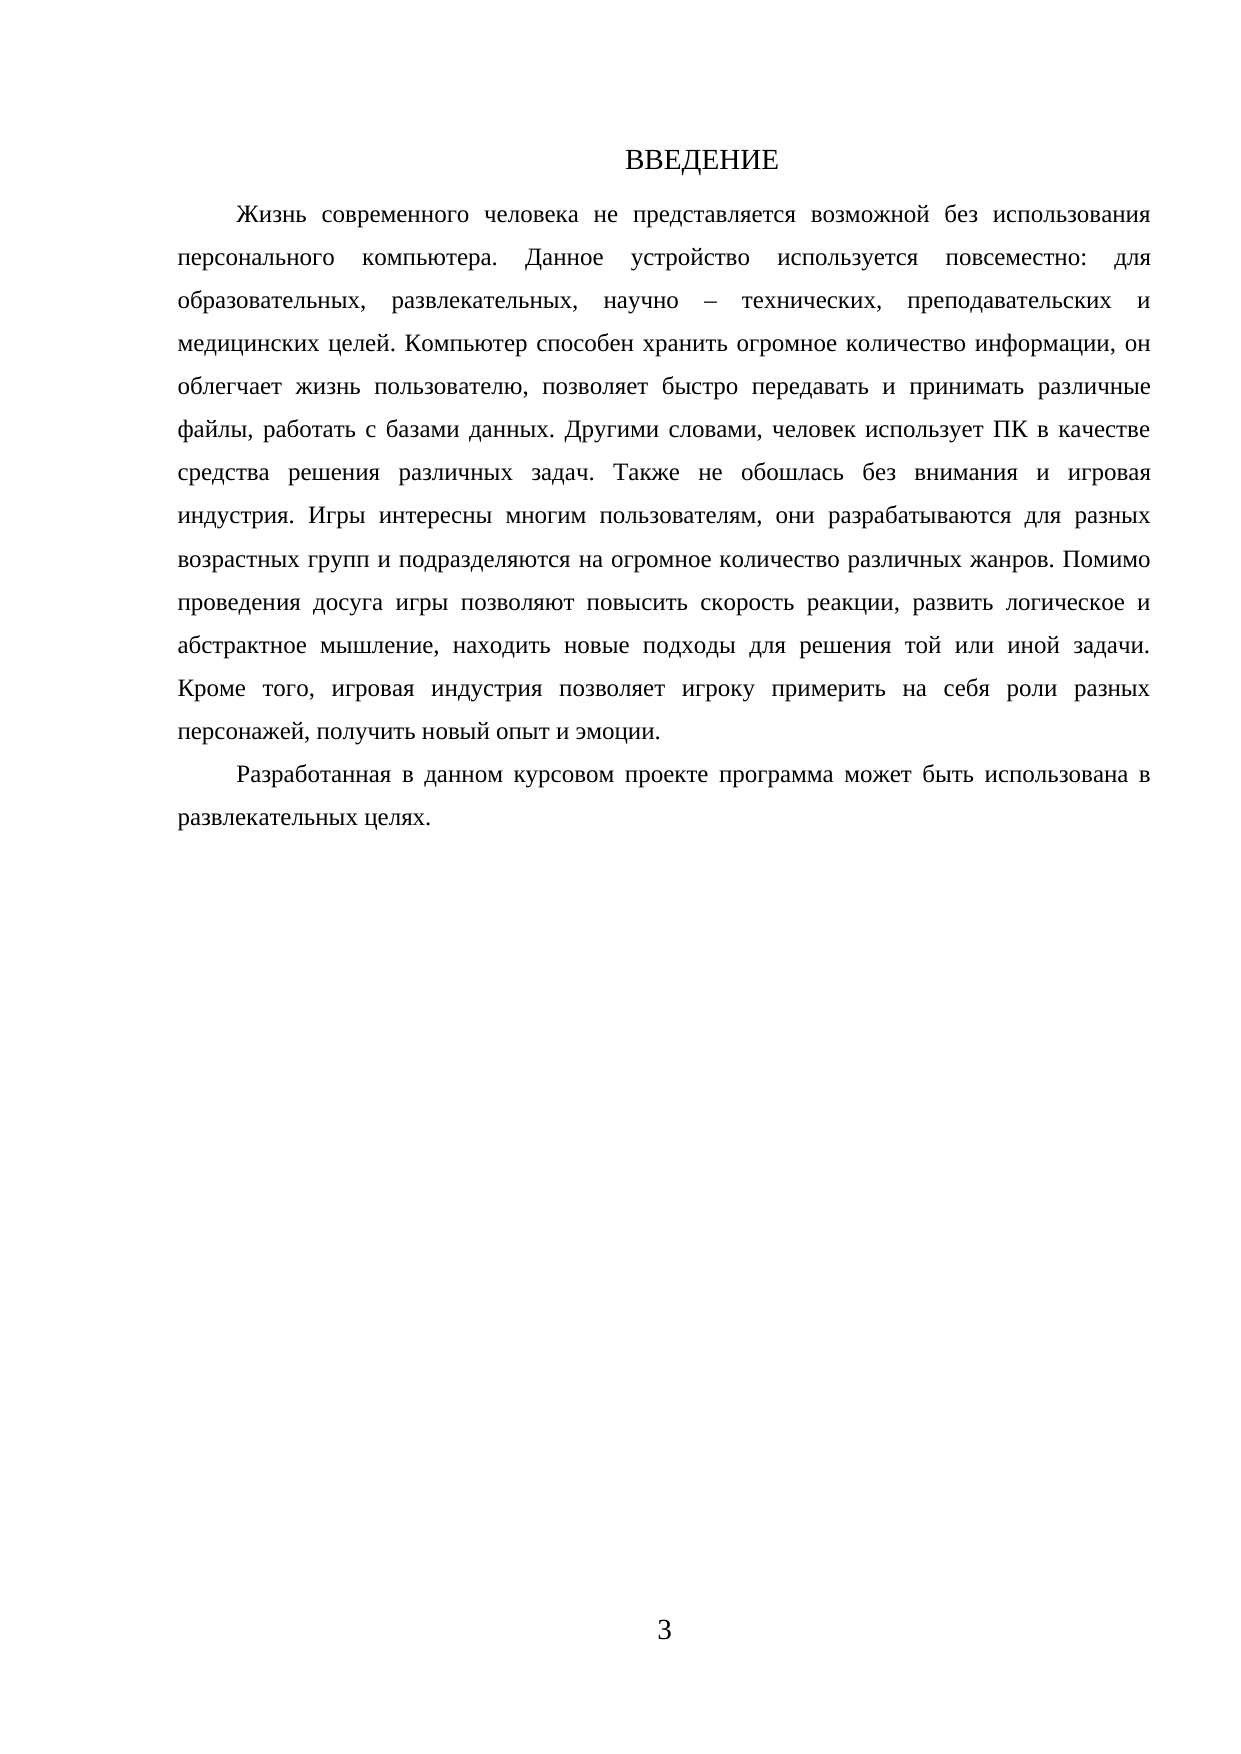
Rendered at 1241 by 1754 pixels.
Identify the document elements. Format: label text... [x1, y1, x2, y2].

text Разработанная в данном курсовом проекте программа может быть использована в развлекательных целях. [177, 759, 1152, 831]
text Жизнь современного человека не представляется возможной без использования персонального компьютера. Данное устройство используется повсеместно: для образовательных, развлекательных, научно – технических, преподавательских и медицинских целей. Компьютер способен хранить огромное количество информации, он облегчает жизнь пользователю, позволяет быстро передавать и принимать различные файлы, работать с базами данных. Другими словами, человек использует ПК в качестве средства решения различных задач. Также не обошлась без внимания и игровая индустрия. Игры интересны многим пользователям, они разрабатываются для разных возрастных групп и подразделяются на огромное количество различных жанров. Помимо проведения досуга игры позволяют повысить скорость реакции, развить логическое и абстрактное мышление, находить новые подходы для решения той или иной задачи. Кроме того, игровая индустрия позволяет игроку примерить на себя роли разных персонажей, получить новый опыт и эмоции. [177, 199, 1152, 745]
subtitle ВВЕДЕНИЕ [252, 142, 1152, 176]
